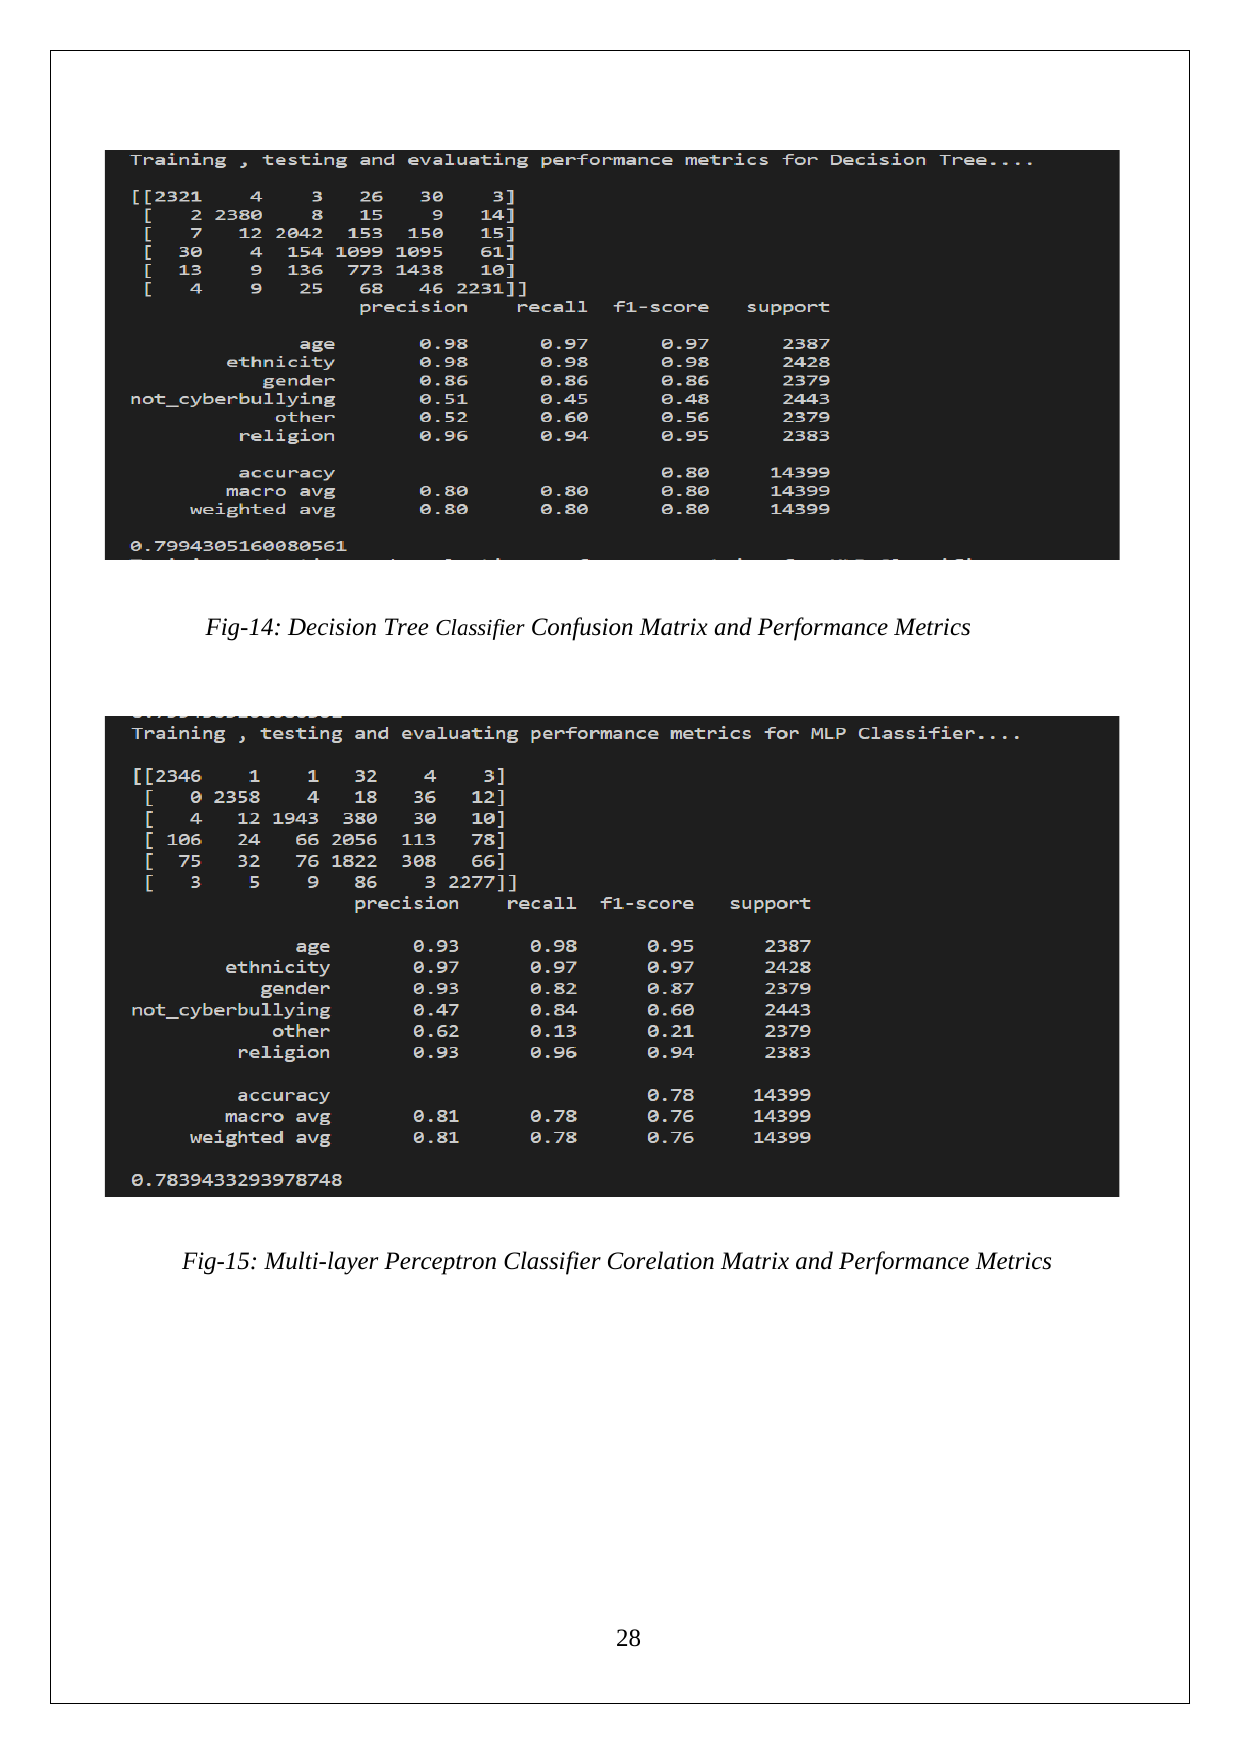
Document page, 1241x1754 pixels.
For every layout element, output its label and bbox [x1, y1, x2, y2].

picture [104, 150, 1120, 560]
picture [104, 716, 1120, 1197]
